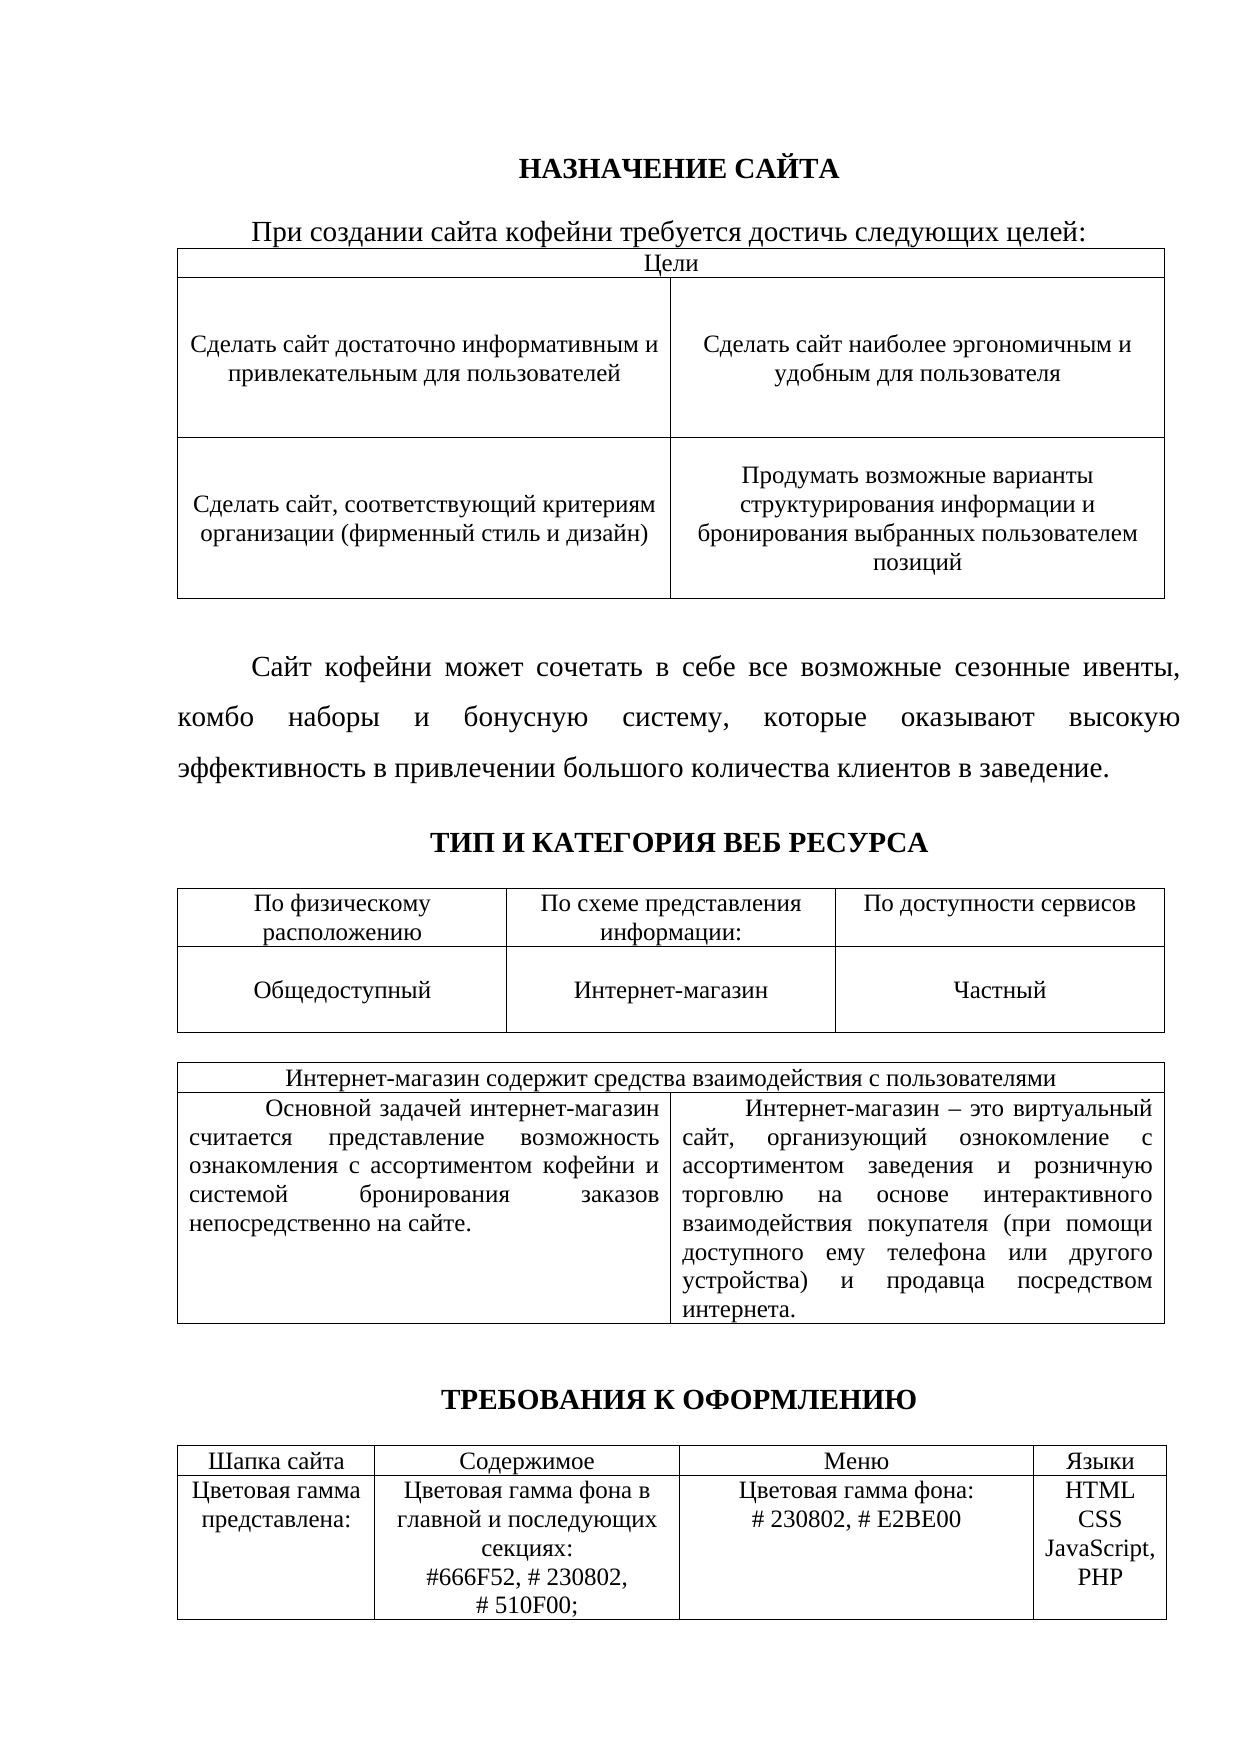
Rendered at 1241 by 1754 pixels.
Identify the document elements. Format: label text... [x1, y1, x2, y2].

subtitle ТРЕБОВАНИЯ К ОФОРМЛЕНИЮ [177, 1382, 1181, 1416]
table_header По физическому расположению [178, 889, 506, 946]
table_header Интернет-магазин содержит средства взаимодействия с пользователями [178, 1063, 1164, 1092]
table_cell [375, 1476, 679, 1619]
table_cell Основной задачей интернет-магазин считается представление возможность ознакомления с ассортиментом кофейни и системой бронирования заказов непосредственно на сайте. [178, 1093, 670, 1323]
table_cell Интернет-магазин – это виртуальный сайт, организующий ознокомление с ассортиментом заведения и розничную торговлю на основе интерактивного взаимодействия покупателя (при помощи доступного ему телефона или другого устройства) и продавца посредством интернета. [671, 1093, 1164, 1323]
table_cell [178, 1476, 374, 1619]
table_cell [680, 1476, 1033, 1619]
table_cell Сделать сайт, соответствующий критериям организации (фирменный стиль и дизайн) [178, 438, 670, 598]
table_header Цели [178, 249, 1164, 277]
subtitle ТИП И КАТЕГОРИЯ ВЕБ РЕСУРСА [177, 825, 1181, 859]
table_cell Частный [836, 947, 1164, 1032]
table_cell Интернет-магазин [507, 947, 835, 1032]
table_cell Сделать сайт наиболее эргономичным и удобным для пользователя [671, 278, 1164, 437]
table_header По доступности сервисов [836, 889, 1164, 946]
table_cell Продумать возможные варианты структурирования информации и бронирования выбранных пользователем позиций [671, 438, 1164, 598]
table_header Шапка сайта [178, 1446, 374, 1474]
text НАЗНАЧЕНИЕ САЙТА [177, 152, 1181, 185]
list Сайт кофейни может сочетать в себе все возможные сезонные ивенты, комбо наборы и бонусную систему, которые оказывают высокую эффективность в привлечении большого количества клиентов в заведение. [177, 649, 1181, 783]
table_header По схеме представления информации: [507, 889, 835, 946]
text При создании сайта кофейни требуется достичь следующих целей: [177, 214, 1181, 247]
table_header Меню [680, 1446, 1033, 1474]
table_cell Сделать сайт достаточно информативным и привлекательным для пользователей [178, 278, 670, 437]
table_header Содержимое [375, 1446, 679, 1474]
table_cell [1034, 1476, 1166, 1619]
table_header Языки [1034, 1446, 1166, 1474]
table_cell Общедоступный [178, 947, 506, 1032]
